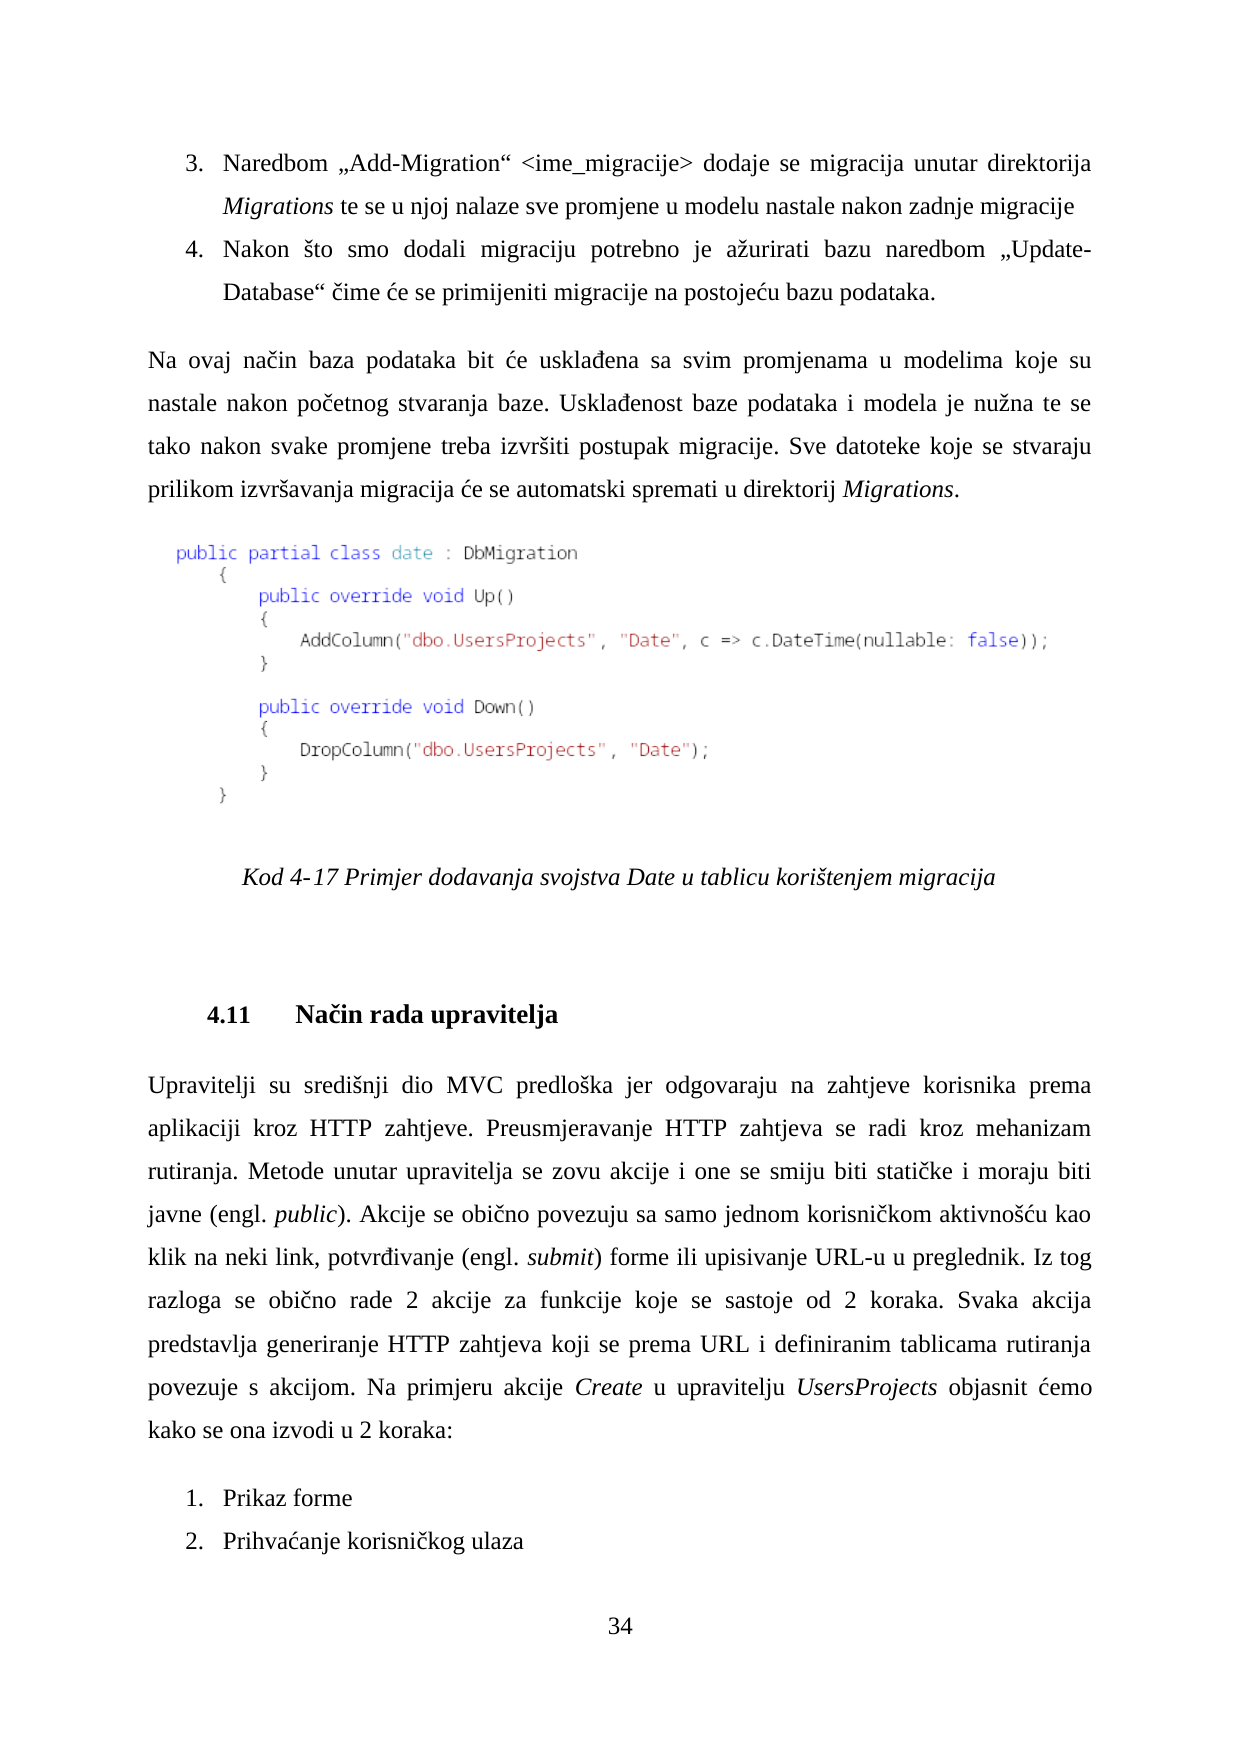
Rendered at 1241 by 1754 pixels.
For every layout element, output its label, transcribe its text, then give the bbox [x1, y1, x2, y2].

list Nakon što smo dodali migraciju potrebno je ažurirati bazu naredbom „Update-Database“ čime će se primijeniti migracije na postojeću bazu podataka. [185, 234, 1092, 306]
list Prihvaćanje korisničkog ulaza [185, 1526, 1092, 1555]
text Upravitelji su središnji dio MVC predloška jer odgovaraju na zahtjeve korisnika prema aplikaciji kroz HTTP zahtjeve. Preusmjeravanje HTTP zahtjeva se radi kroz mehanizam rutiranja. Metode unutar upravitelja se zovu akcije i one se smiju biti statičke i moraju biti javne (engl. public). Akcije se obično povezuju sa samo jednom korisničkom aktivnošću kao klik na neki link, potvrđivanje (engl. submit) forme ili upisivanje URL-u u preglednik. Iz tog razloga se obično rade 2 akcije za funkcije koje se sastoje od 2 koraka. Svaka akcija predstavlja generiranje HTTP zahtjeva koji se prema URL i definiranim tablicama rutiranja povezuje s akcijom. Na primjeru akcije Create u upravitelju UsersProjects objasnit ćemo kako se ona izvodi u 2 koraka: [148, 1070, 1092, 1444]
list Naredbom „Add-Migration“ <ime_migracije> dodaje se migracija unutar direktorija Migrations te se u njoj nalaze sve promjene u modelu nastale nakon zadnje migracije [185, 148, 1092, 219]
subtitle Način rada upravitelja [207, 998, 1092, 1029]
text Na ovaj način baza podataka bit će usklađena sa svim promjenama u modelima koje su nastale nakon početnog stvaranja baze. Usklađenost baze podataka i modela je nužna te se tako nakon svake promjene treba izvršiti postupak migracije. Sve datoteke koje se stvaraju prilikom izvršavanja migracija će se automatski spremati u direktorij Migrations. [148, 345, 1092, 503]
list Prikaz forme [185, 1483, 1092, 1512]
